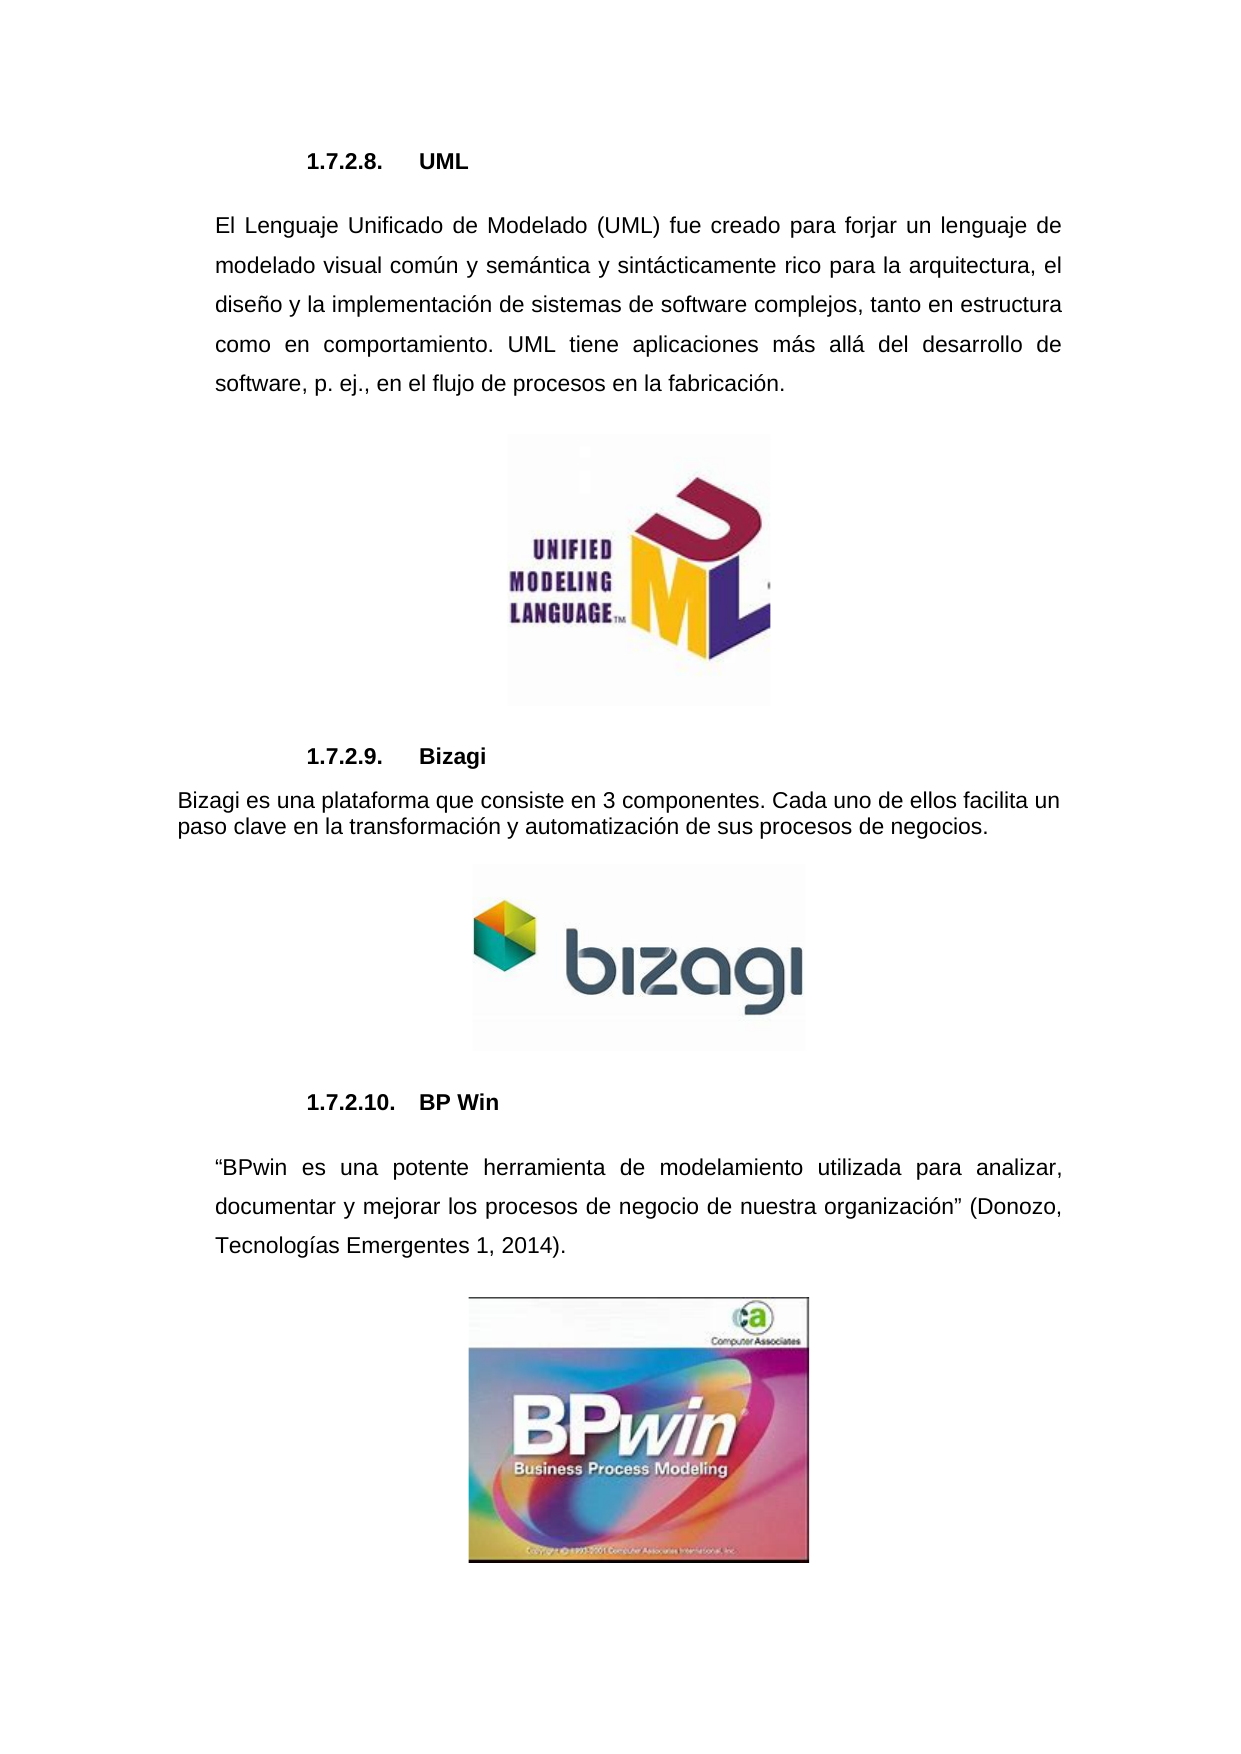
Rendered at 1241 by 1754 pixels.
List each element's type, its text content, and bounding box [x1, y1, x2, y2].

picture [468, 1297, 810, 1563]
text “BPwin es una potente herramienta de modelamiento utilizada para analizar, documentar y mejorar los procesos de negocio de nuestra organización” (Donozo, Tecnologías Emergentes 1, 2014). [215, 1153, 1063, 1259]
text Bizagi es una plataforma que consiste en 3 componentes. Cada uno de ellos facilita un paso clave en la transformación y automatización de sus procesos de negocios. [177, 787, 1063, 839]
picture [507, 434, 771, 706]
subtitle Bizagi [306, 743, 1063, 769]
picture [472, 864, 806, 1051]
subtitle UML [306, 148, 1063, 174]
text El Lenguaje Unificado de Modelado (UML) fue creado para forjar un lenguaje de modelado visual común y semántica y sintácticamente rico para la arquitectura, el diseño y la implementación de sistemas de software complejos, tanto en estructura como en comportamiento. UML tiene aplicaciones más allá del desarrollo de software, p. ej., en el flujo de procesos en la fabricación. [215, 212, 1063, 396]
subtitle BP Win [306, 1089, 1063, 1115]
